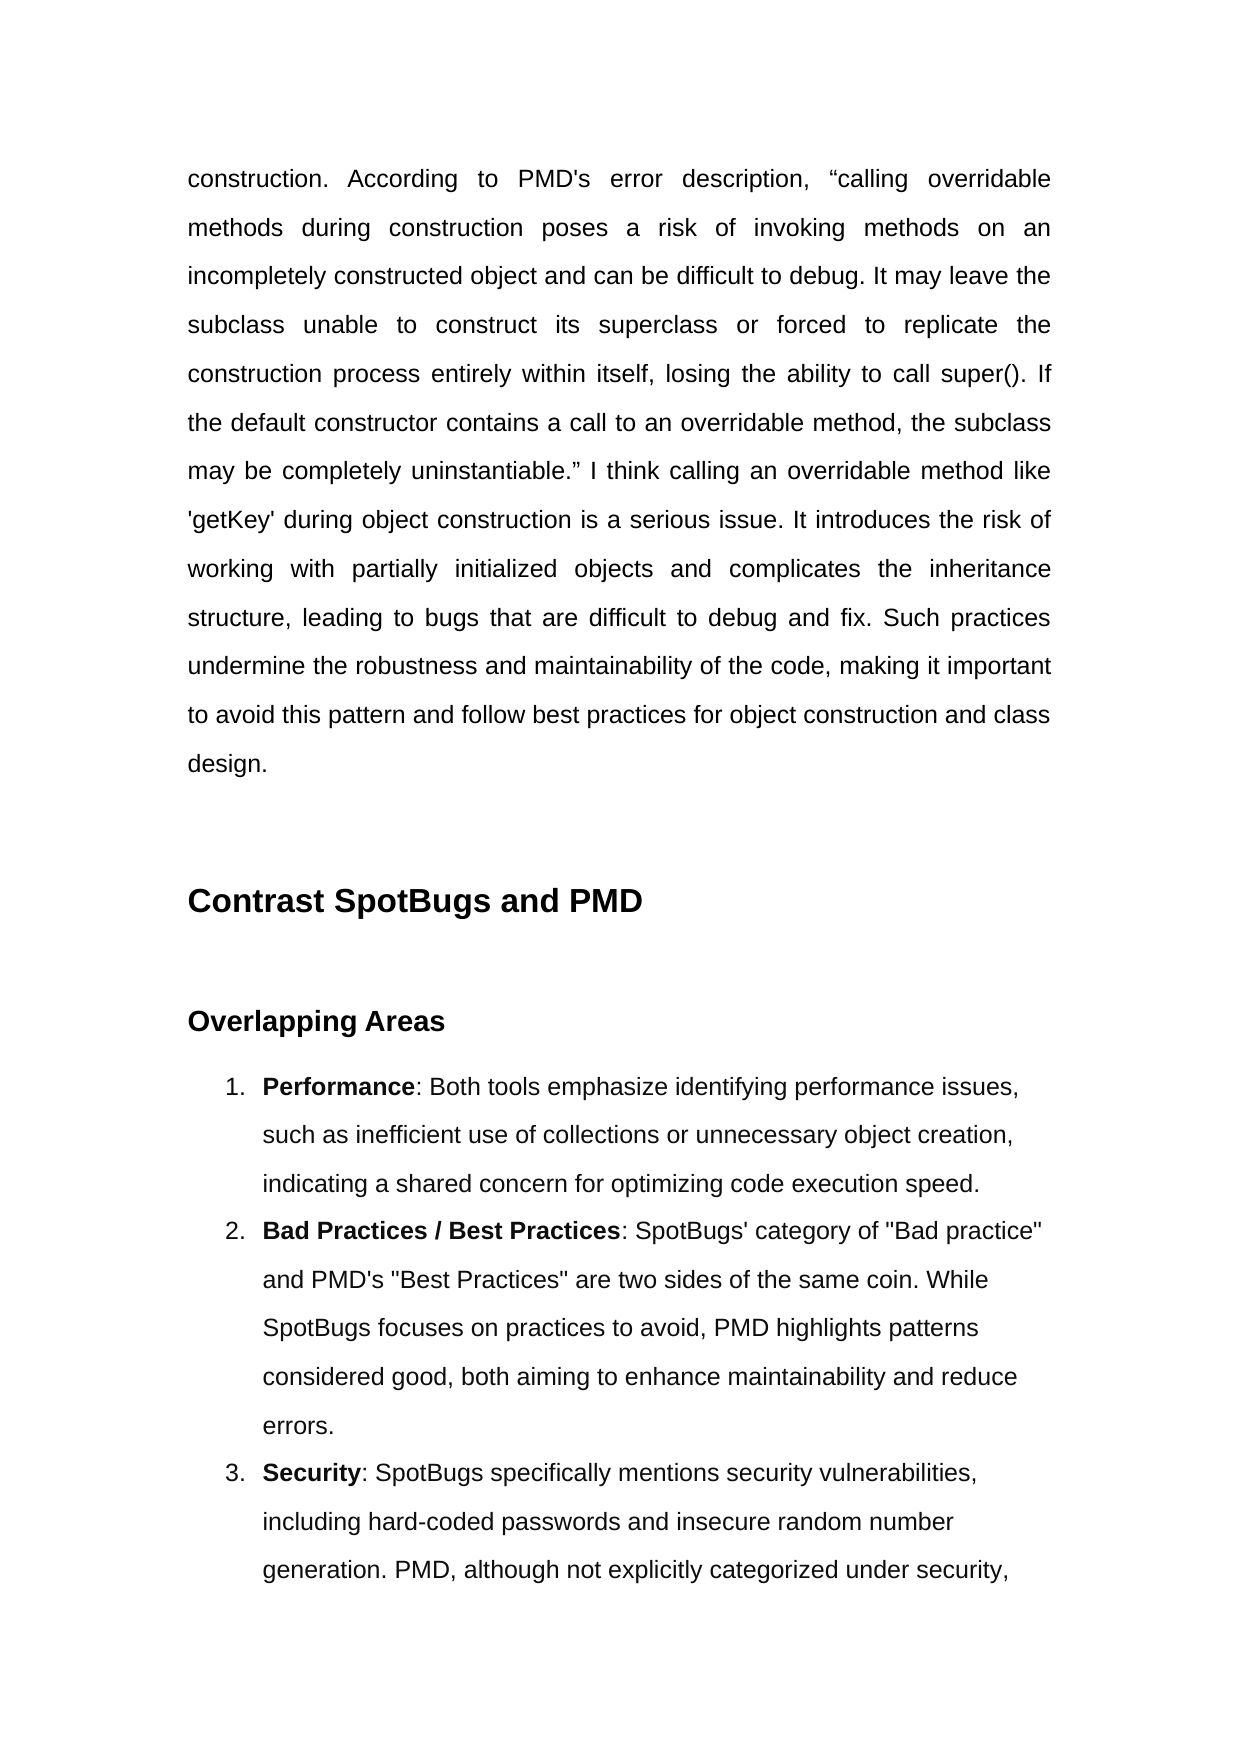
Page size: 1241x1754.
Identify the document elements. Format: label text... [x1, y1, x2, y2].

subtitle Contrast SpotBugs and PMD [187, 868, 1053, 933]
text Overlapping Areas [187, 988, 1053, 1053]
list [225, 1456, 1053, 1586]
list Bad Practices / Best Practices: SpotBugs' category of "Bad practice" and PMD's "Best Practices" are two sides of the same coin. While SpotBugs focuses on practices to avoid, PMD highlights patterns considered good, both aiming to enhance maintainability and reduce errors. [225, 1214, 1053, 1442]
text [187, 162, 1053, 779]
list Performance: Both tools emphasize identifying performance issues, such as inefficient use of collections or unnecessary object creation, indicating a shared concern for optimizing code execution speed. [225, 1070, 1053, 1200]
